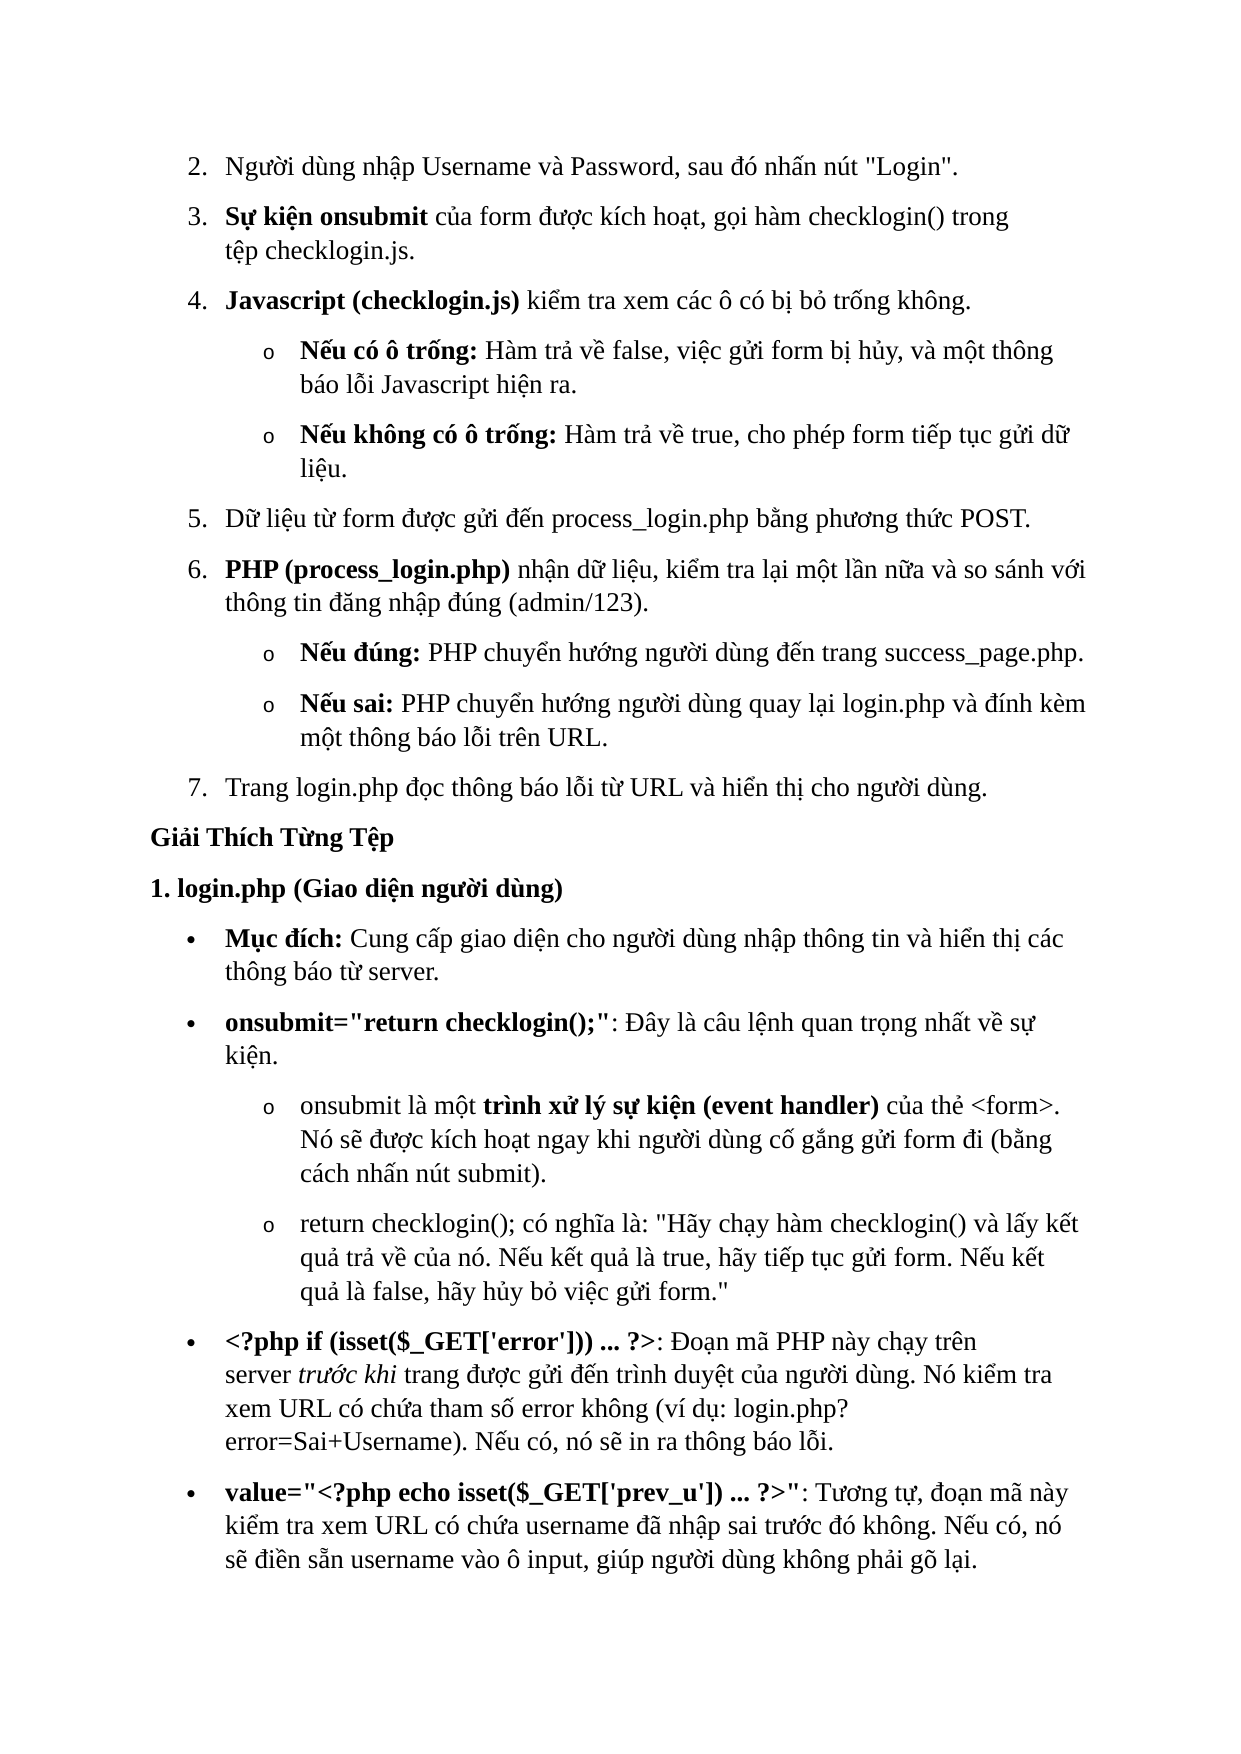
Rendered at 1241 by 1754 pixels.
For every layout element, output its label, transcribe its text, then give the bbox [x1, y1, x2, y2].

text 1. login.php (Giao diện người dùng) [150, 872, 1090, 903]
list onsubmit là một trình xử lý sự kiện (event handler) của thẻ <form>. Nó sẽ được kích hoạt ngay khi người dùng cố gắng gửi form đi (bằng cách nhấn nút submit). [262, 1089, 1090, 1188]
list Nếu đúng: PHP chuyển hướng người dùng đến trang success_page.php. [262, 636, 1090, 668]
list Trang login.php đọc thông báo lỗi từ URL và hiển thị cho người dùng. [187, 771, 1090, 802]
list PHP (process_login.php) nhận dữ liệu, kiểm tra lại một lần nữa và so sánh với thông tin đăng nhập đúng (admin/123). [187, 553, 1090, 617]
list Sự kiện onsubmit của form được kích hoạt, gọi hàm checklogin() trong tệp checklogin.js. [187, 200, 1090, 265]
list value="<?php echo isset($_GET['prev_u']) ... ?>": Tương tự, đoạn mã này kiểm tra xem URL có chứa username đã nhập sai trước đó không. Nếu có, nó sẽ điền sẵn username vào ô input, giúp người dùng không phải gõ lại. [187, 1476, 1090, 1574]
list Nếu sai: PHP chuyển hướng người dùng quay lại login.php và đính kèm một thông báo lỗi trên URL. [262, 687, 1090, 752]
list Nếu không có ô trống: Hàm trả về true, cho phép form tiếp tục gửi dữ liệu. [262, 418, 1090, 483]
list Javascript (checklogin.js) kiểm tra xem các ô có bị bỏ trống không. [187, 284, 1090, 315]
list Người dùng nhập Username và Password, sau đó nhấn nút "Login". [187, 150, 1090, 181]
list onsubmit="return checklogin();": Đây là câu lệnh quan trọng nhất về sự kiện. [187, 1006, 1090, 1070]
text Giải Thích Từng Tệp [150, 822, 1090, 853]
list Dữ liệu từ form được gửi đến process_login.php bằng phương thức POST. [187, 502, 1090, 534]
list Nếu có ô trống: Hàm trả về false, việc gửi form bị hủy, và một thông báo lỗi Javascript hiện ra. [262, 334, 1090, 399]
list <?php if (isset($_GET['error'])) ... ?>: Đoạn mã PHP này chạy trên server trước khi trang được gửi đến trình duyệt của người dùng. Nó kiểm tra xem URL có chứa tham số error không (ví dụ: login.php?error=Sai+Username). Nếu có, nó sẽ in ra thông báo lỗi. [187, 1325, 1090, 1457]
list Mục đích: Cung cấp giao diện cho người dùng nhập thông tin và hiển thị các thông báo từ server. [187, 922, 1090, 987]
list return checklogin(); có nghĩa là: "Hãy chạy hàm checklogin() và lấy kết quả trả về của nó. Nếu kết quả là true, hãy tiếp tục gửi form. Nếu kết quả là false, hãy hủy bỏ việc gửi form." [262, 1207, 1090, 1306]
